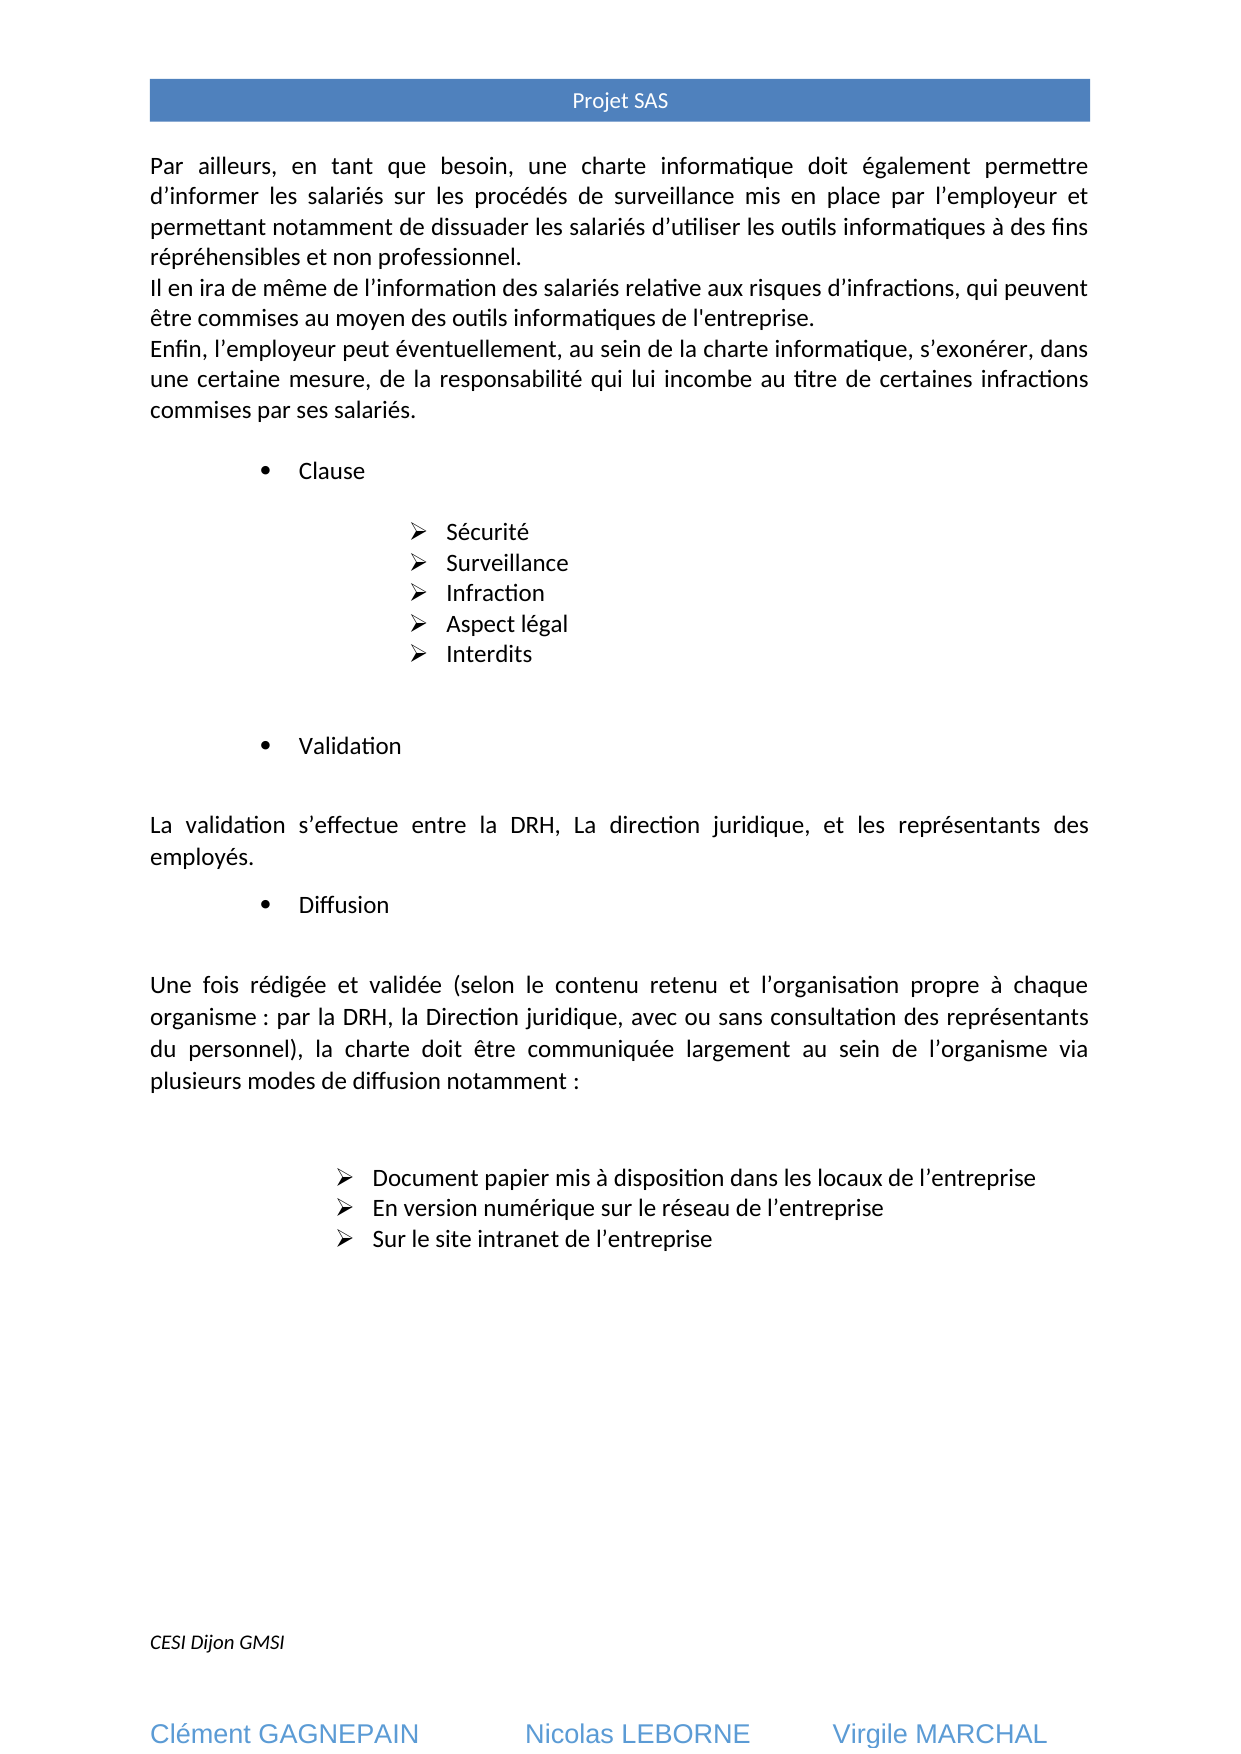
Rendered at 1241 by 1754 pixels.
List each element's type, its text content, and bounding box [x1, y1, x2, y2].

text Une fois rédigée et validée (selon le contenu retenu et l’organisation propre à chaque organisme : par la DRH, la Direction juridique, avec ou sans consultation des représentants du personnel), la charte doit être communiquée largement au sein de l’organisme via plusieurs modes de diffusion notamment : [150, 969, 1090, 1095]
list Diffusion [261, 890, 1090, 920]
list Document papier mis à disposition dans les locaux de l’entreprise [335, 1162, 1090, 1193]
list Validation [261, 730, 1090, 760]
list Interdits [409, 638, 1090, 669]
list En version numérique sur le réseau de l’entreprise [335, 1193, 1090, 1223]
list Infraction [409, 577, 1090, 608]
list Aspect légal [409, 608, 1090, 638]
text Enfin, l’employeur peut éventuellement, au sein de la charte informatique, s’exonérer, dans une certaine mesure, de la responsabilité qui lui incombe au titre de certaines infractions commises par ses salariés. [150, 333, 1090, 425]
list Sur le site intranet de l’entreprise [335, 1223, 1090, 1254]
list Clause [261, 455, 1090, 486]
text La validation s’effectue entre la DRH, La direction juridique, et les représentants des employés. [150, 809, 1090, 872]
list Sécurité [409, 516, 1090, 547]
text Par ailleurs, en tant que besoin, une charte informatique doit également permettre d’informer les salariés sur les procédés de surveillance mis en place par l’employeur et permettant notamment de dissuader les salariés d’utiliser les outils informatiques à des fins répréhensibles et non professionnel. [150, 150, 1090, 272]
list Surveillance [409, 547, 1090, 577]
text Il en ira de même de l’information des salariés relative aux risques d’infractions, qui peuvent être commises au moyen des outils informatiques de l'entreprise. [150, 272, 1090, 333]
